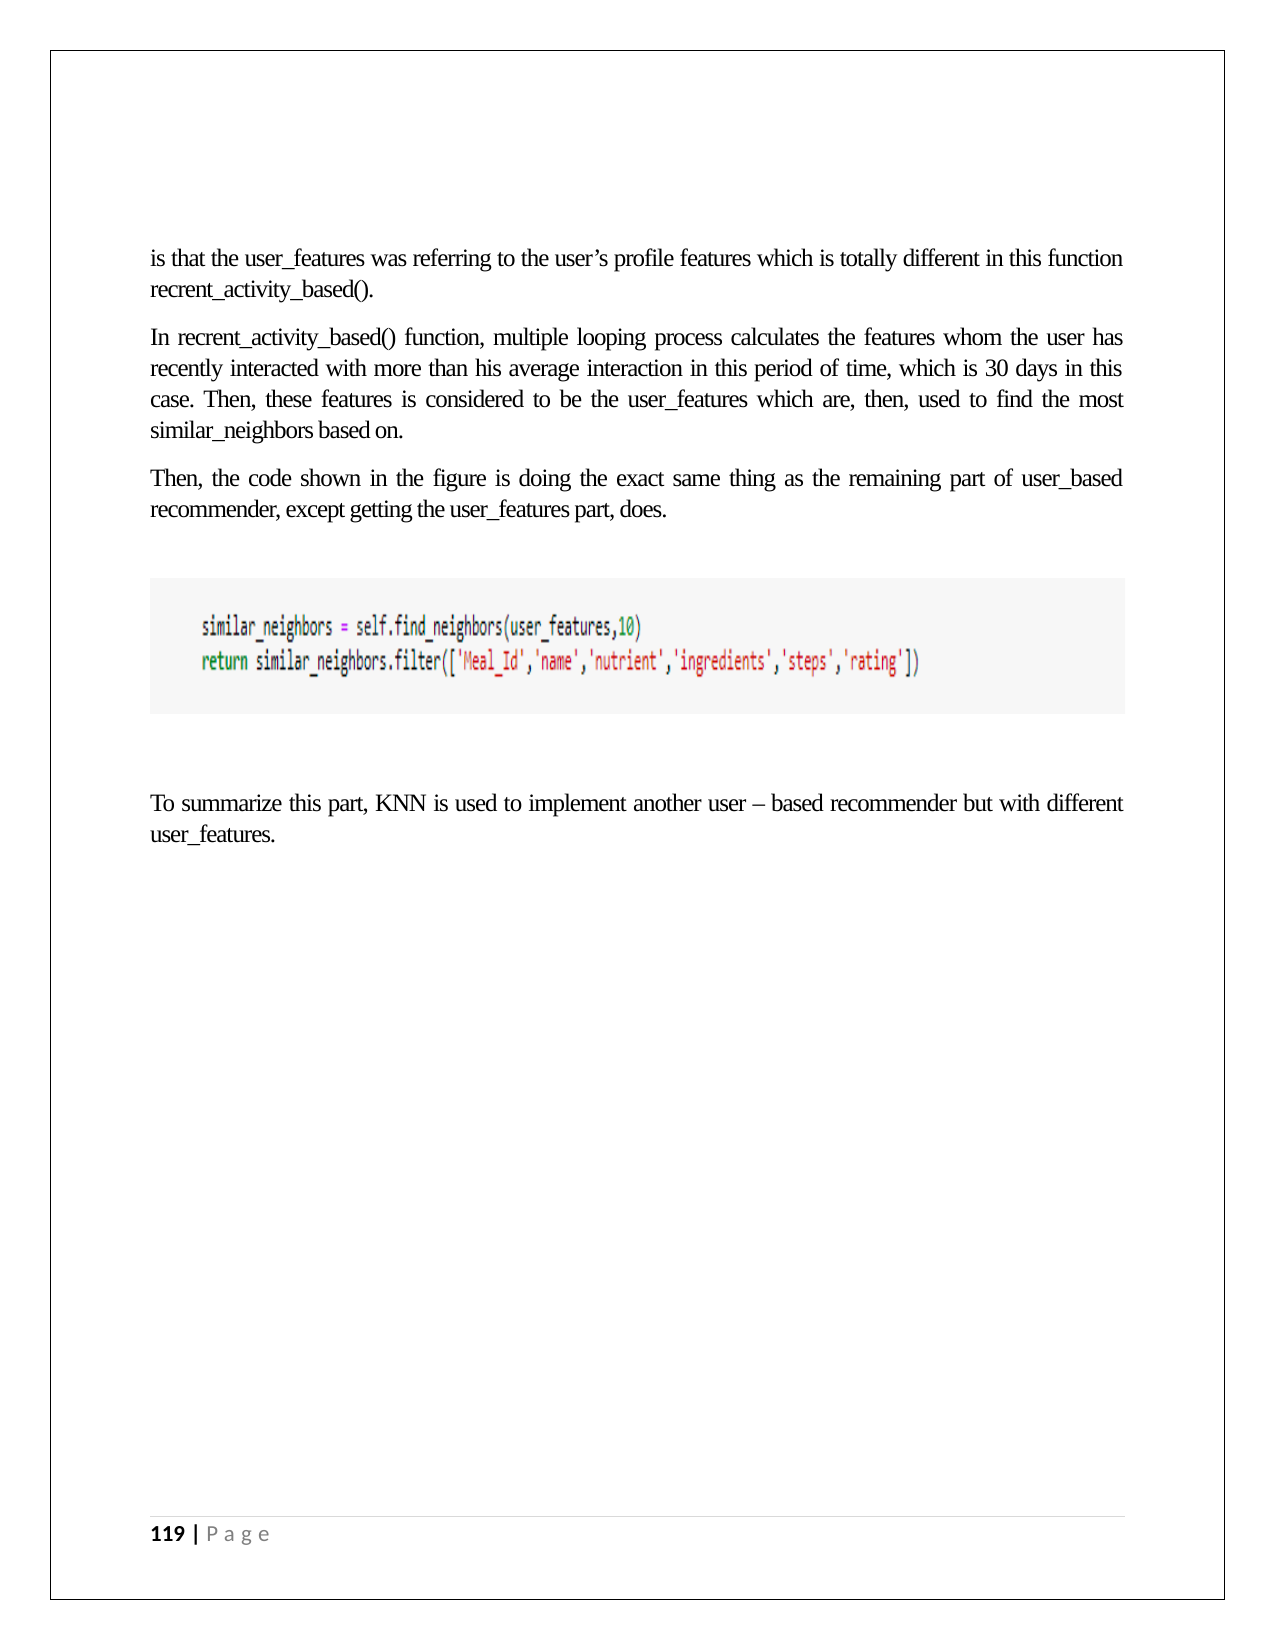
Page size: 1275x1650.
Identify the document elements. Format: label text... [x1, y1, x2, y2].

text To summarize this part, KNN is used to implement another user – based recommender but with different user_features. [150, 788, 1125, 848]
text In recrent_activity_based() function, multiple looping process calculates the features whom the user has recently interacted with more than his average interaction in this period of time, which is 30 days in this case. Then, these features is considered to be the user_features which are, then, used to find the most similar_neighbors based on. [150, 322, 1125, 444]
picture [150, 578, 1125, 714]
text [150, 243, 1125, 303]
text Then, the code shown in the figure is doing the exact same thing as the remaining part of user_based recommender, except getting the user_features part, does. [150, 463, 1125, 522]
